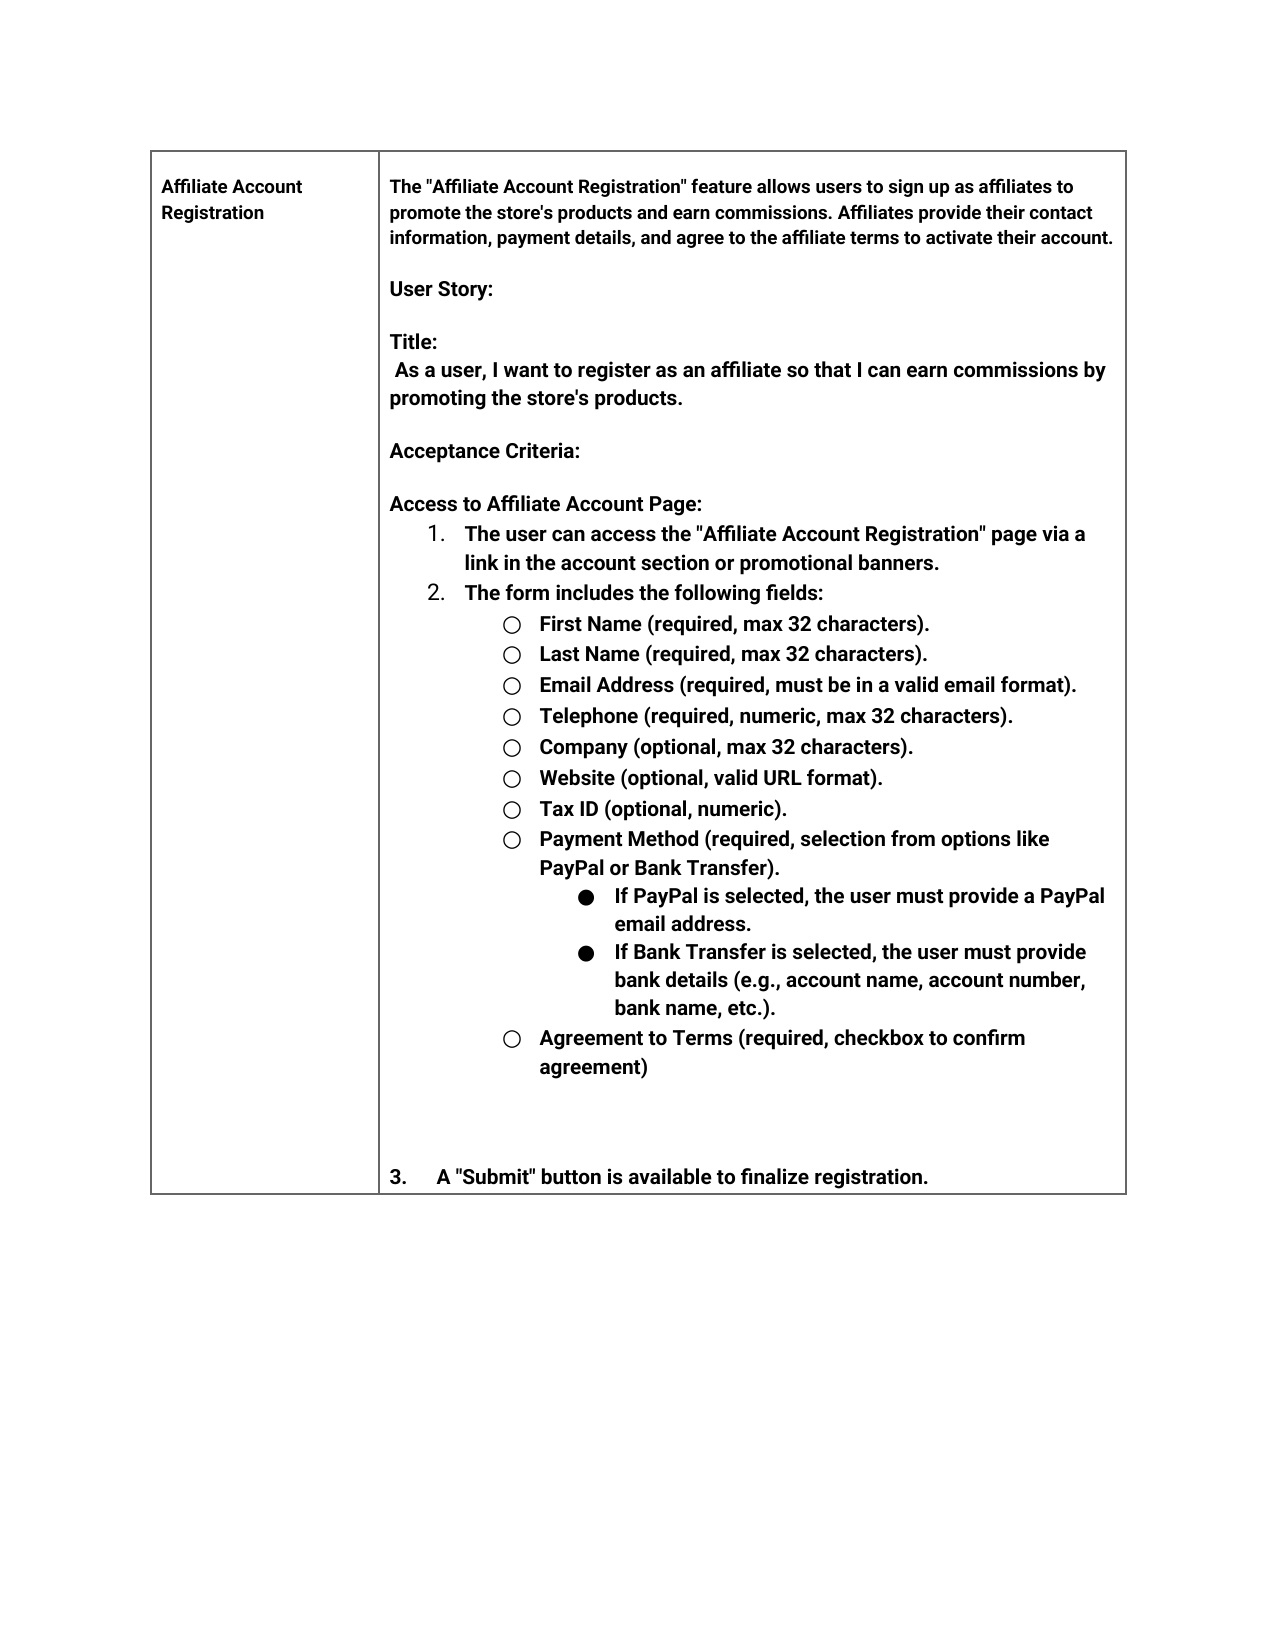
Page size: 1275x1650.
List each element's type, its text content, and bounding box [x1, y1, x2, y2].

table_cell Affiliate Account Registration [152, 152, 378, 1193]
table_cell The "Affiliate Account Registration" feature allows users to sign up as affiliates to promote the store's products and earn commissions. Affiliates provide their contact information, payment details, and agree to the affiliate terms to activate their account. User Story: Title: As a user, I want to register as an affiliate so that I can earn commissions by promoting the store's products. Acceptance Criteria: Access to Affiliate Account Page: The user can access the "Affiliate Account Registration" page via a link in the account section or promotional banners. The form includes the following fields: First Name (required, max 32 characters). Last Name (required, max 32 characters). Email Address (required, must be in a valid email format). Telephone (required, numeric, max 32 characters). Company (optional, max 32 characters). Website (optional, valid URL format). Tax ID (optional, numeric). Payment Method (required, selection from options like PayPal or Bank Transfer). If PayPal is selected, the user must provide a PayPal email address. If Bank Transfer is selected, the user must provide bank details (e.g., account name, account number, bank name, etc.). Agreement to Terms (required, checkbox to confirm agreement) 3. A "Submit" button is available to finalize registration. [380, 152, 1125, 1193]
